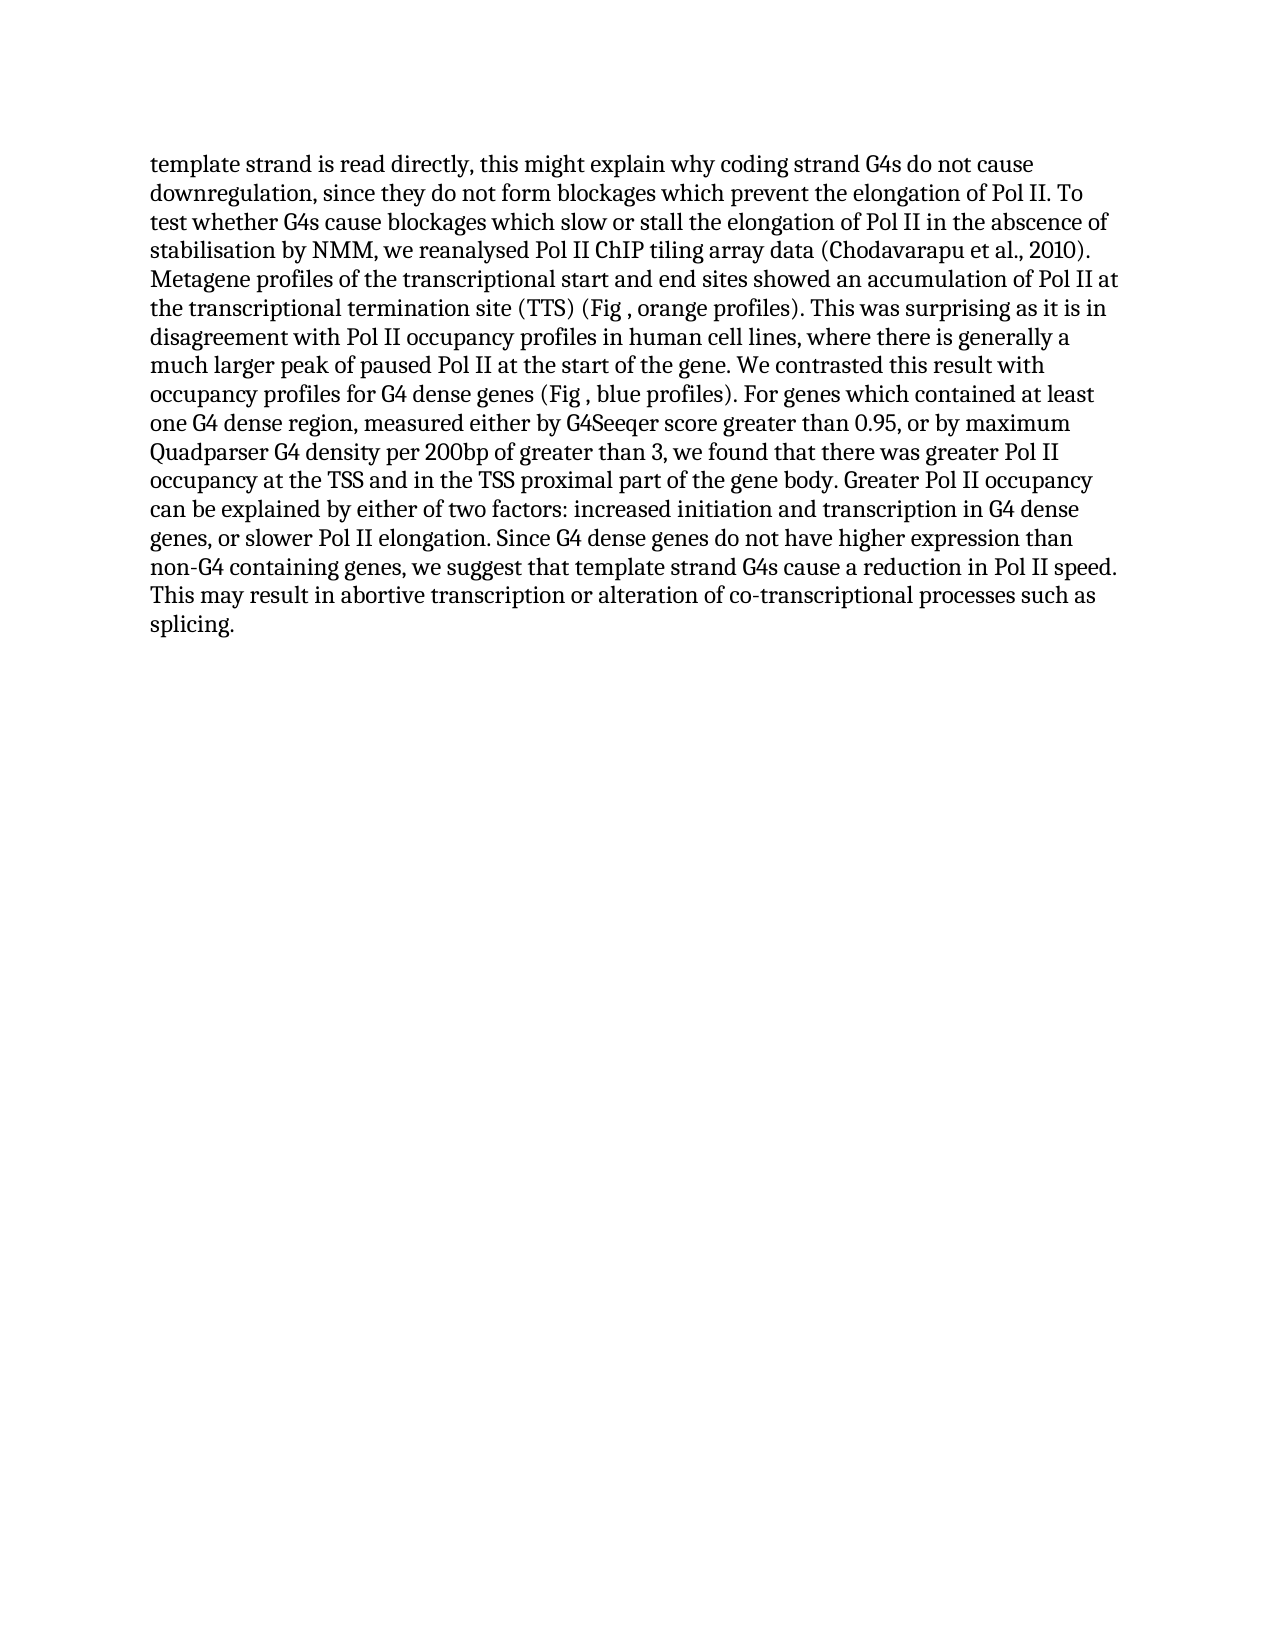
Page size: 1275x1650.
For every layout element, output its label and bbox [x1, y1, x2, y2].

text [150, 150, 1125, 639]
